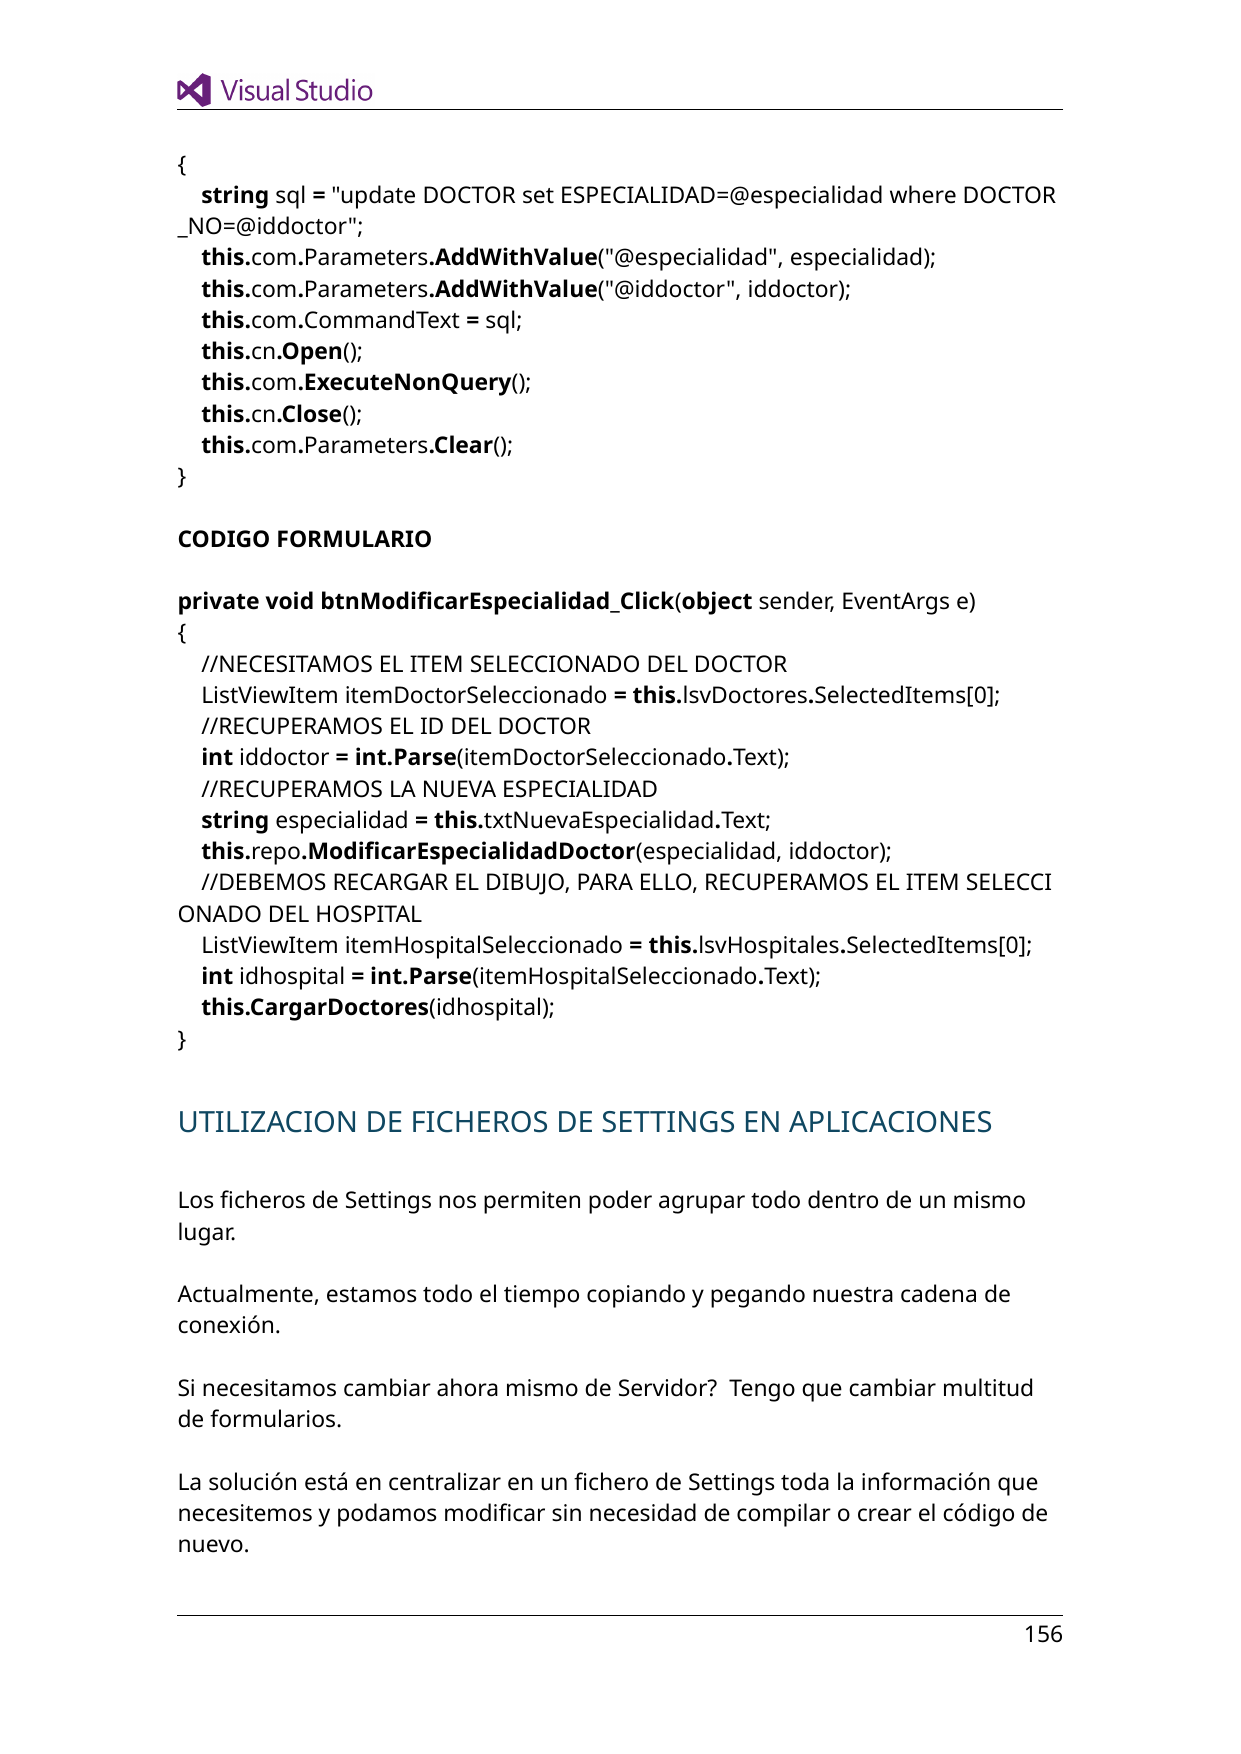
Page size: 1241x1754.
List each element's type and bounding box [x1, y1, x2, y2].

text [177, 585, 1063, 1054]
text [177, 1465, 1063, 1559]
picture [177, 73, 375, 107]
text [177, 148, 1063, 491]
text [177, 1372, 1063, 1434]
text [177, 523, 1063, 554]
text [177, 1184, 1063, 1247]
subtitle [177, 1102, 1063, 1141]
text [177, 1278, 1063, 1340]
